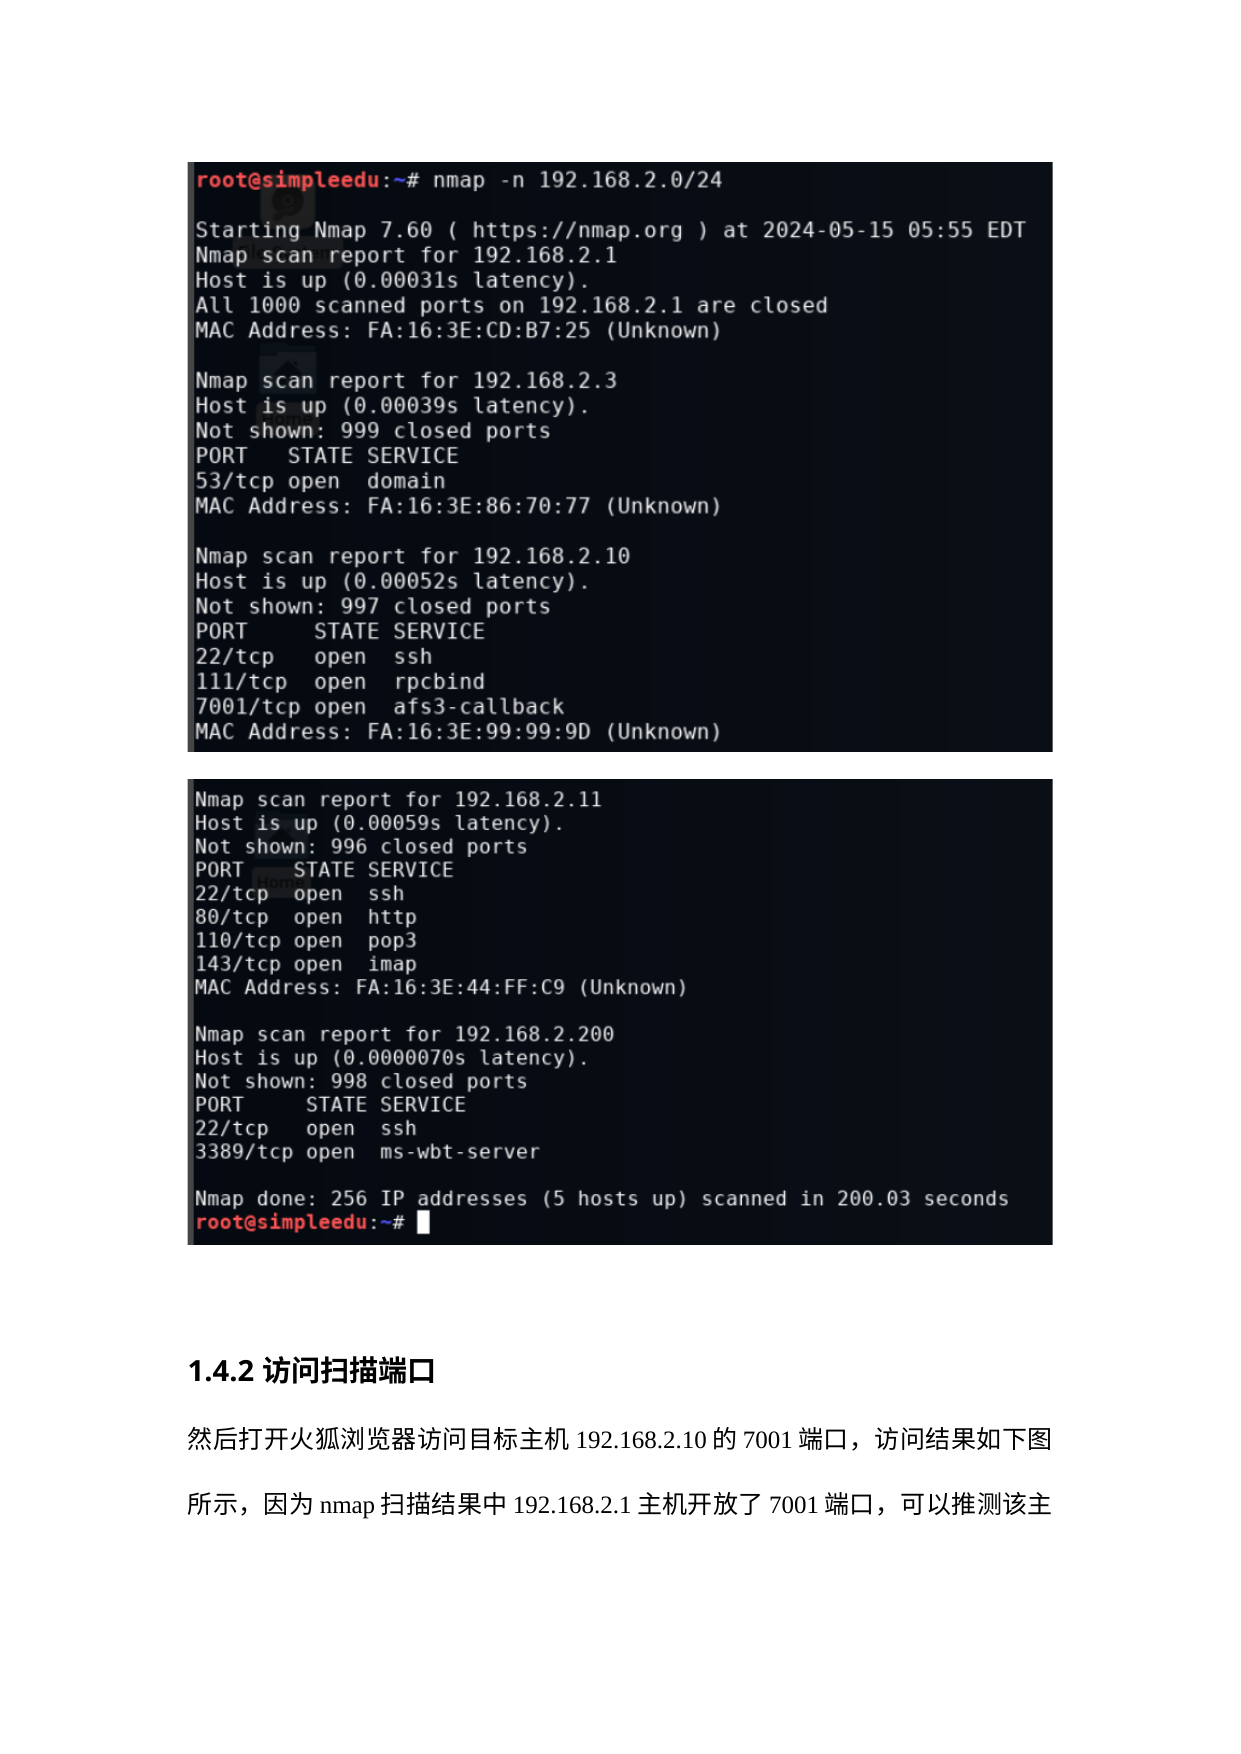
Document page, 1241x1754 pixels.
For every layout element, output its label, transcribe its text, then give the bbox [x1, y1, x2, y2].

picture [187, 162, 1053, 752]
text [187, 1405, 1053, 1535]
picture [187, 779, 1053, 1245]
subtitle 1.4.2 访问扫描端口 [187, 1336, 1053, 1401]
